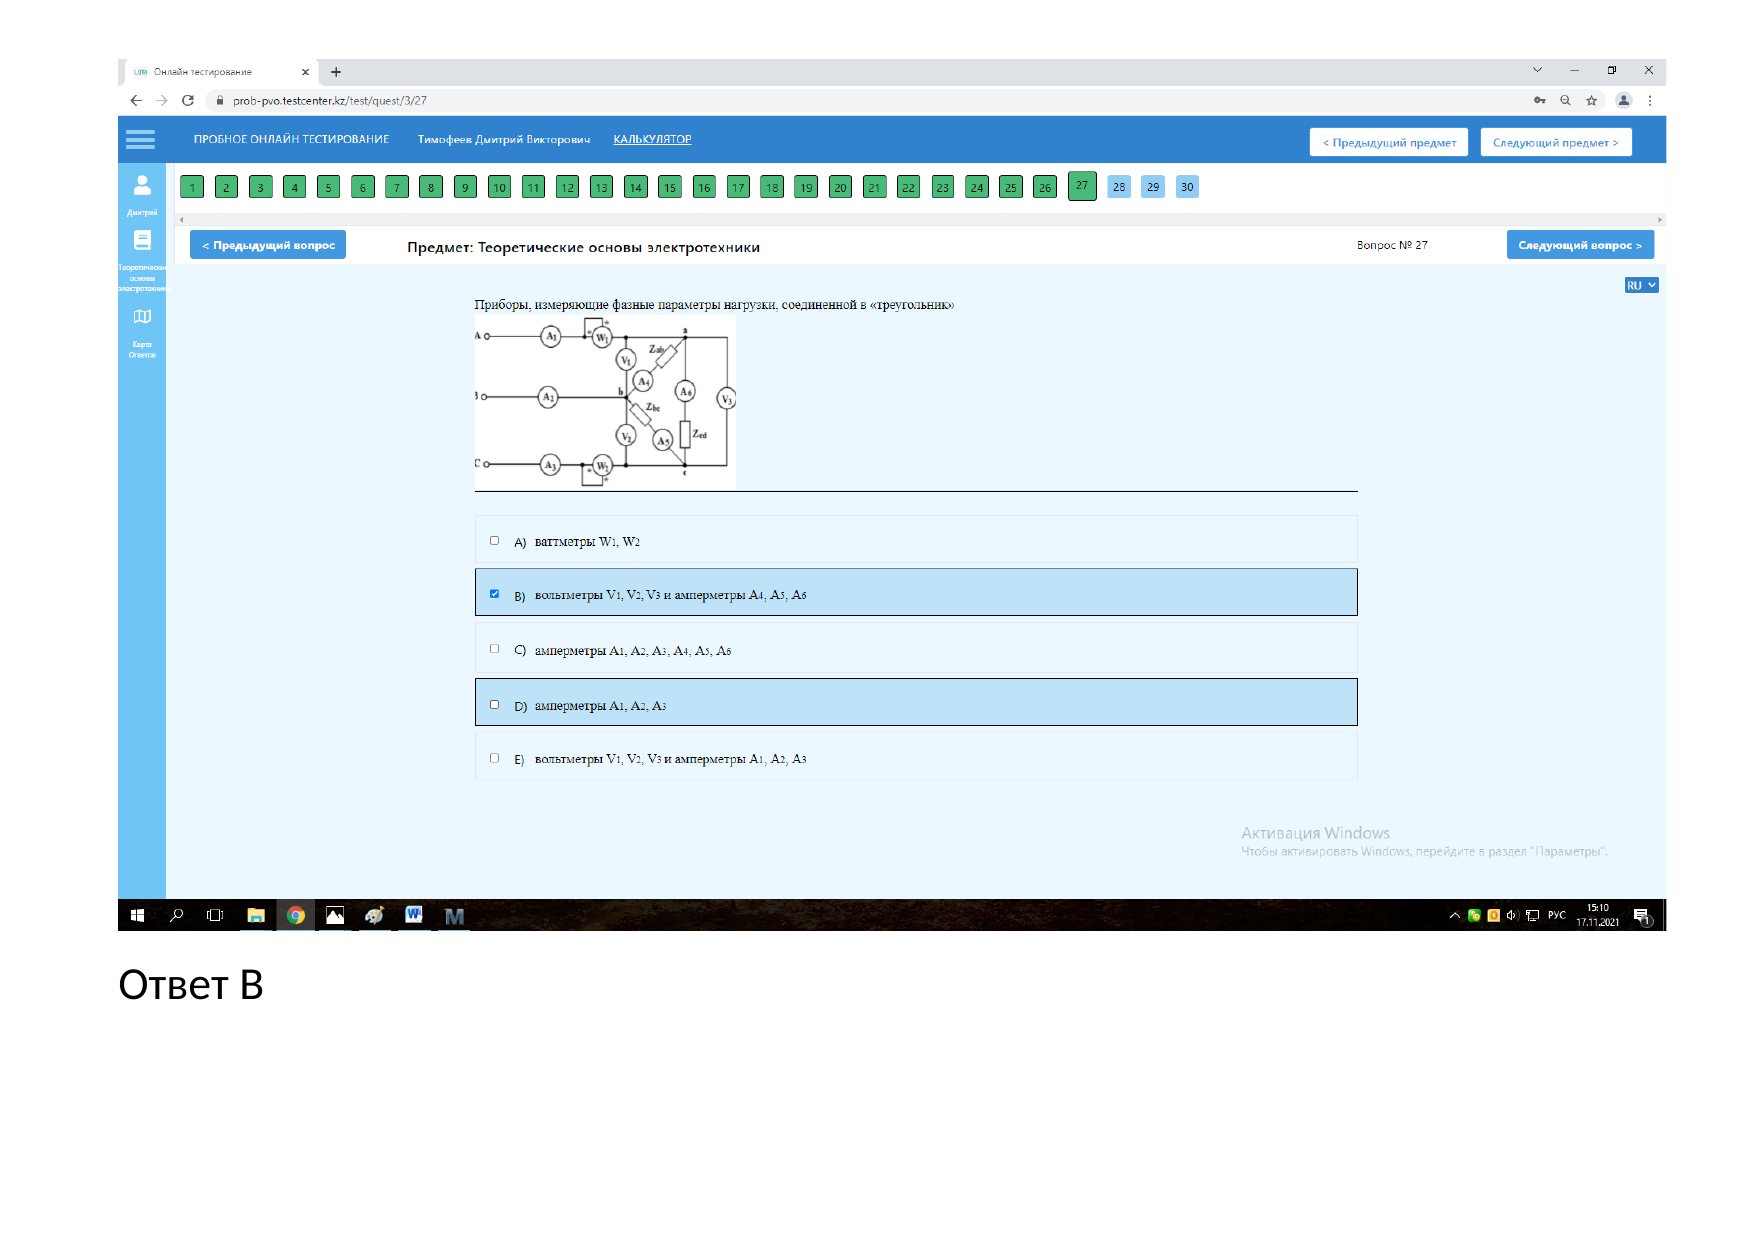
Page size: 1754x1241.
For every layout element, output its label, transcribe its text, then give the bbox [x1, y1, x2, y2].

picture [118, 59, 1667, 931]
text Ответ B [118, 955, 1695, 1011]
